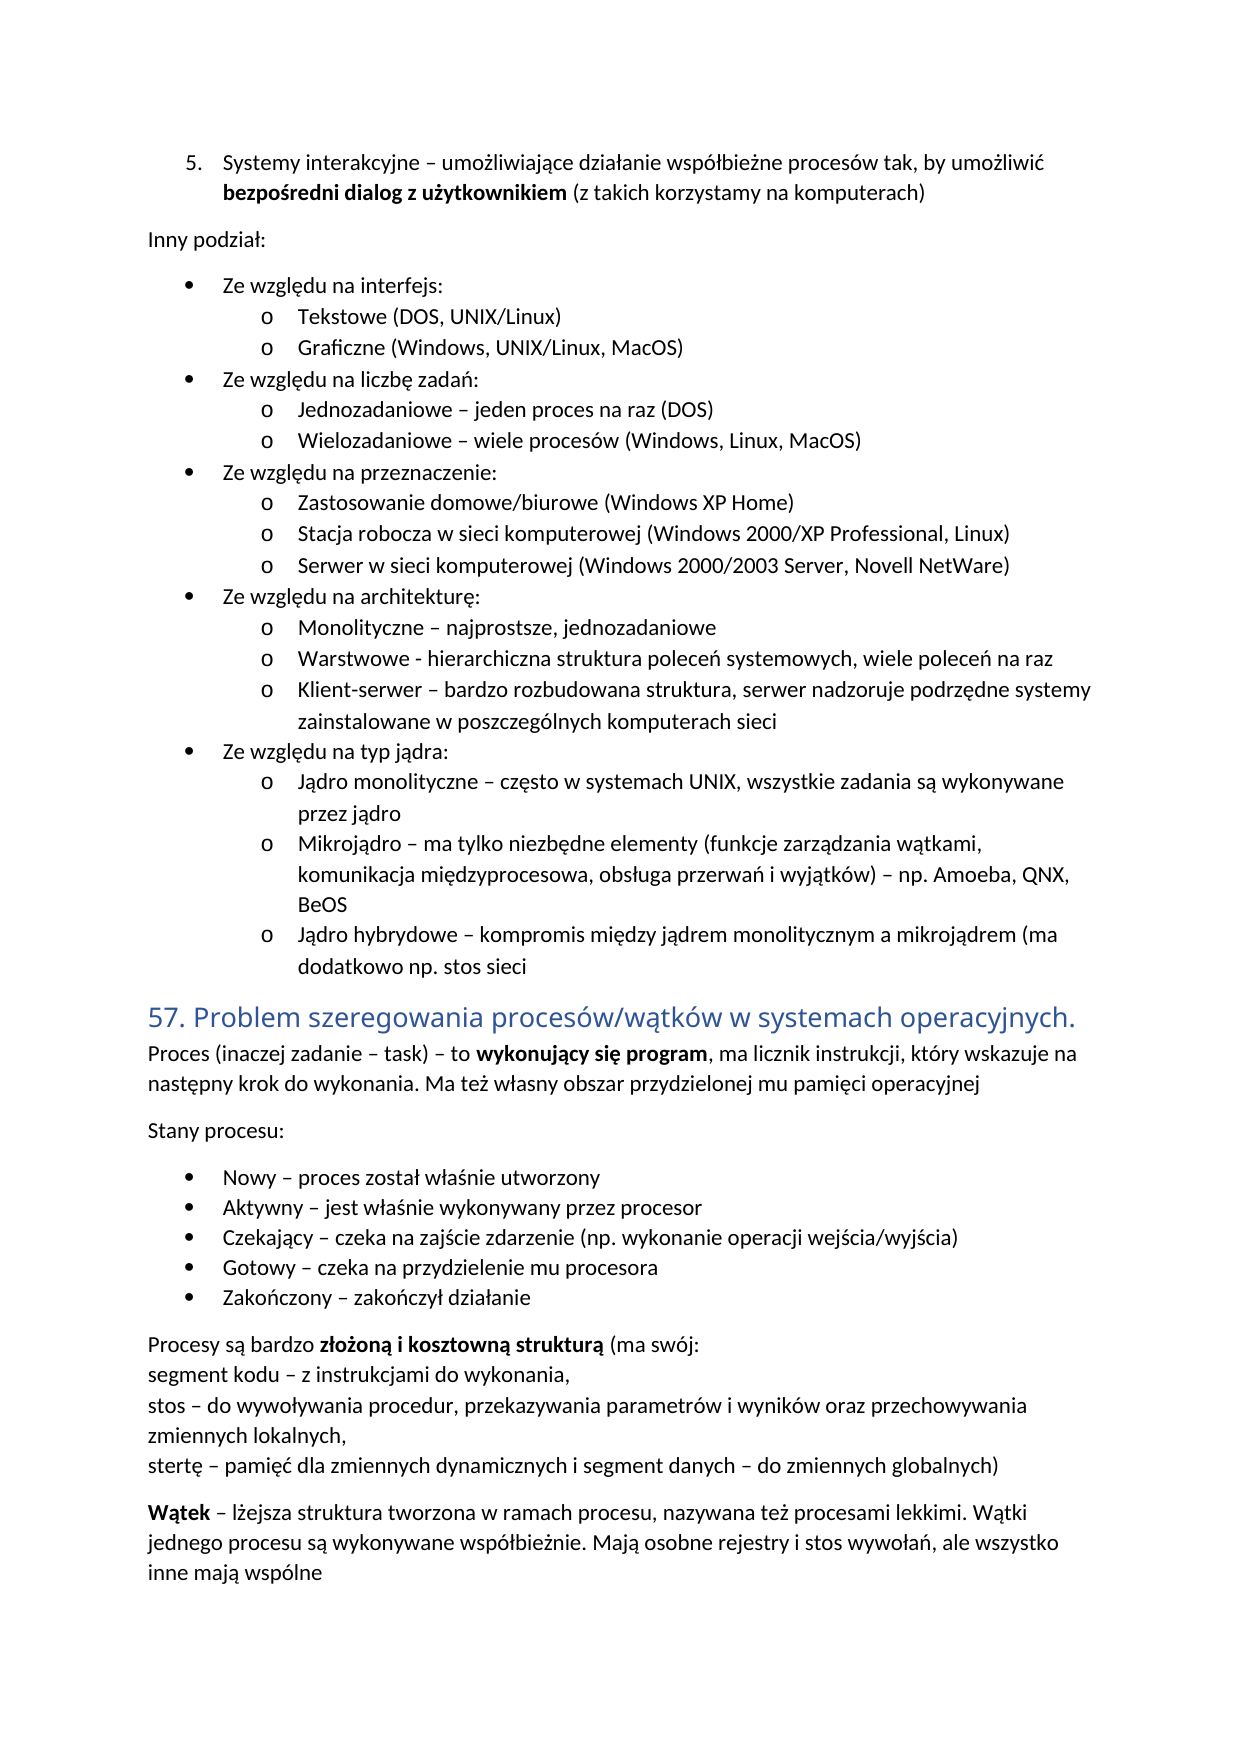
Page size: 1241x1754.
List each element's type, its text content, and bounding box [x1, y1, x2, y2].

list Ze względu na interfejs: [185, 272, 1093, 299]
list Ze względu na przeznaczenie: [185, 458, 1093, 486]
text Inny podział: [148, 225, 1093, 253]
list Ze względu na typ jądra: [185, 737, 1093, 765]
list Mikrojądro – ma tylko niezbędne elementy (funkcje zarządzania wątkami, komunikacja międzyprocesowa, obsługa przerwań i wyjątków) – np. Amoeba, QNX, BeOS [260, 829, 1093, 918]
list Ze względu na liczbę zadań: [185, 365, 1093, 393]
list Serwer w sieci komputerowej (Windows 2000/2003 Server, Novell NetWare) [260, 551, 1093, 580]
list Czekający – czeka na zajście zdarzenie (np. wykonanie operacji wejścia/wyjścia) [185, 1223, 1093, 1251]
text Stany procesu: [148, 1116, 1093, 1144]
list Jądro hybrydowe – kompromis między jądrem monolitycznym a mikrojądrem (ma dodatkowo np. stos sieci [260, 921, 1093, 980]
list Jednozadaniowe – jeden proces na raz (DOS) [260, 395, 1093, 424]
list Warstwowe - hierarchiczna struktura poleceń systemowych, wiele poleceń na raz [260, 644, 1093, 673]
list Nowy – proces został właśnie utworzony [185, 1163, 1093, 1191]
list Tekstowe (DOS, UNIX/Linux) [260, 302, 1093, 331]
list Gotowy – czeka na przydzielenie mu procesora [185, 1253, 1093, 1281]
text Procesy są bardzo złożoną i kosztowną strukturą (ma swój: segment kodu – z instrukcjami do wykonania, stos – do wywoływania procedur, przekazywania parametrów i wyników oraz przechowywania zmiennych lokalnych, stertę – pamięć dla zmiennych dynamicznych i segment danych – do zmiennych globalnych) [148, 1330, 1093, 1479]
list Stacja robocza w sieci komputerowej (Windows 2000/XP Professional, Linux) [260, 519, 1093, 549]
text Proces (inaczej zadanie – task) – to wykonujący się program, ma licznik instrukcji, który wskazuje na następny krok do wykonania. Ma też własny obszar przydzielonej mu pamięci operacyjnej [148, 1039, 1093, 1097]
subtitle 57. Problem szeregowania procesów/wątków w systemach operacyjnych. [148, 999, 1093, 1036]
list Wielozadaniowe – wiele procesów (Windows, Linux, MacOS) [260, 426, 1093, 456]
list Monolityczne – najprostsze, jednozadaniowe [260, 613, 1093, 642]
list Zastosowanie domowe/biurowe (Windows XP Home) [260, 488, 1093, 517]
list Klient-serwer – bardzo rozbudowana struktura, serwer nadzoruje podrzędne systemy zainstalowane w poszczególnych komputerach sieci [260, 676, 1093, 735]
list Ze względu na architekturę: [185, 582, 1093, 610]
list Jądro monolityczne – często w systemach UNIX, wszystkie zadania są wykonywane przez jądro [260, 767, 1093, 827]
list Aktywny – jest właśnie wykonywany przez procesor [185, 1193, 1093, 1221]
list Zakończony – zakończył działanie [185, 1283, 1093, 1311]
list Systemy interakcyjne – umożliwiające działanie współbieżne procesów tak, by umożliwić bezpośredni dialog z użytkownikiem (z takich korzystamy na komputerach) [185, 148, 1093, 206]
list Graficzne (Windows, UNIX/Linux, MacOS) [260, 333, 1093, 362]
text Wątek – lżejsza struktura tworzona w ramach procesu, nazywana też procesami lekkimi. Wątki jednego procesu są wykonywane współbieżnie. Mają osobne rejestry i stos wywołań, ale wszystko inne mają wspólne [148, 1498, 1093, 1586]
